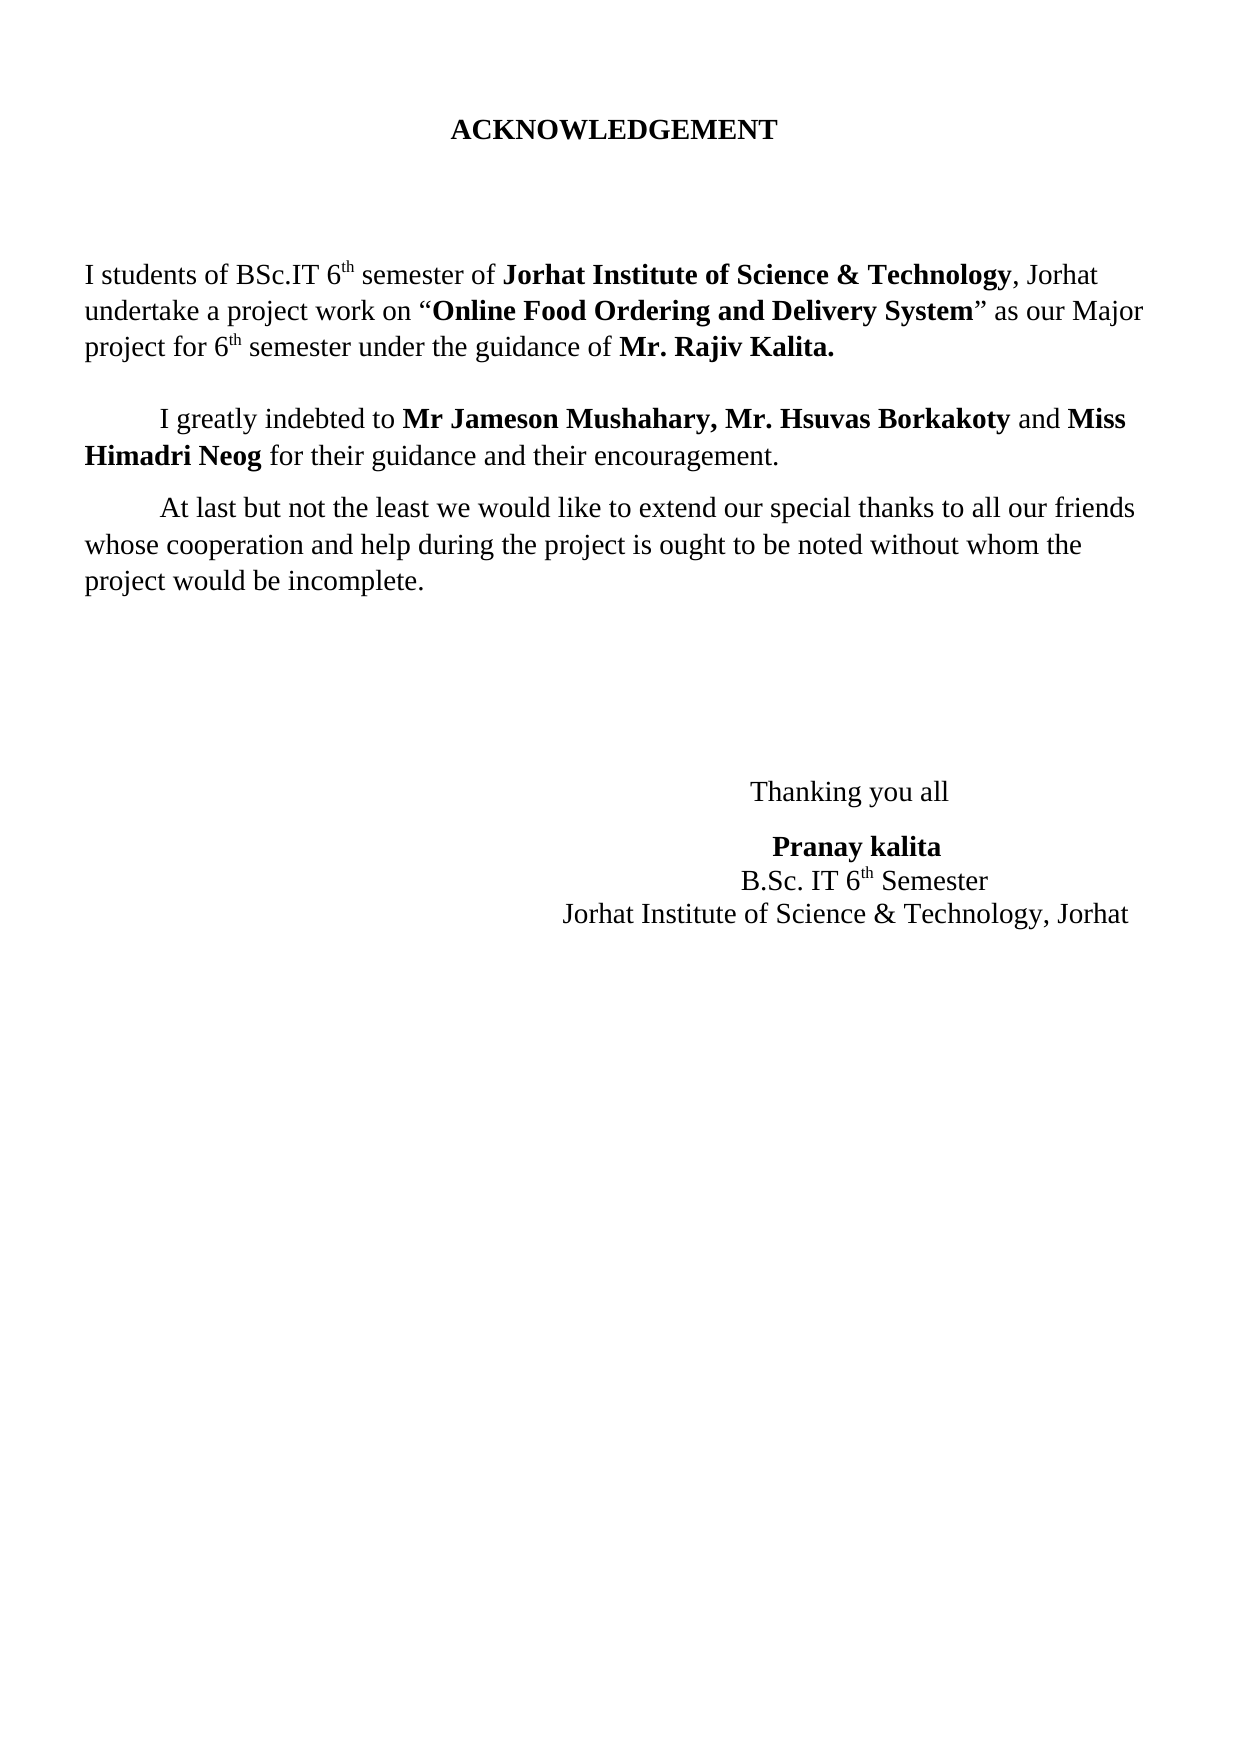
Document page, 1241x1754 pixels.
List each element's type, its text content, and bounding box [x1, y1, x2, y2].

text Pranay kalita [84, 829, 1144, 863]
text I greatly indebted to Mr Jameson Mushahary, Mr. Hsuvas Borkakoty and Miss Himadri Neog for their guidance and their encouragement. [84, 402, 1144, 471]
text ACKNOWLEDGEMENT [84, 112, 1144, 146]
text Thanking you all [84, 774, 1144, 808]
text Jorhat Institute of Science & Technology, Jorhat [84, 896, 1144, 930]
text B.Sc. IT 6th Semester [84, 863, 1144, 896]
text I students of BSc.IT 6th semester of Jorhat Institute of Science & Technology, Jorhat undertake a project work on “Online Food Ordering and Delivery System” as our Major project for 6th semester under the guidance of Mr. Rajiv Kalita. [84, 257, 1144, 363]
text At last but not the least we would like to extend our special thanks to all our friends whose cooperation and help during the project is ought to be noted without whom the project would be incomplete. [84, 491, 1144, 596]
